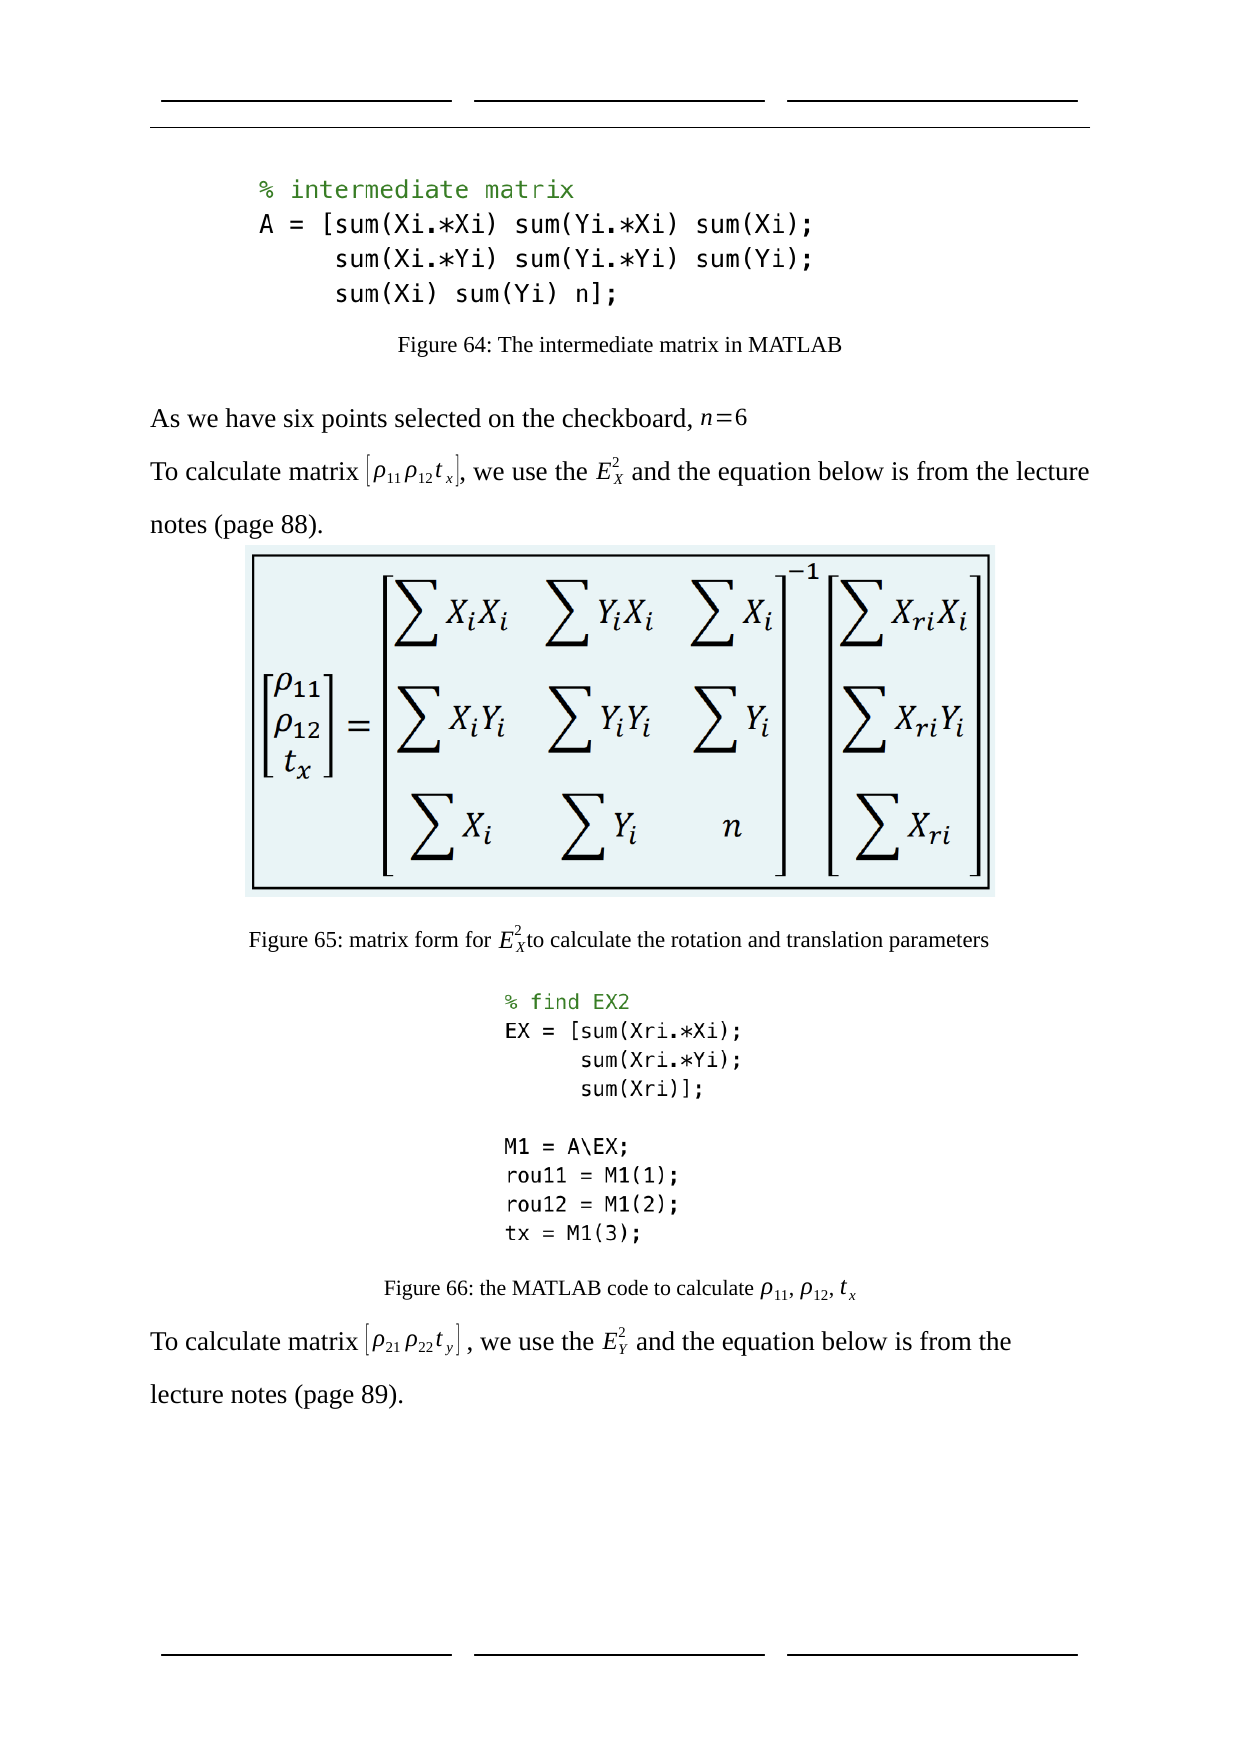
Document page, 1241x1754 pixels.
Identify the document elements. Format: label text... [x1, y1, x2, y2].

picture [245, 545, 995, 897]
picture [485, 975, 756, 1256]
picture [245, 162, 995, 317]
text Figure 65: matrix form for to calculate the rotation and translation parameters [150, 907, 1090, 972]
text To calculate matrix , we use the and the equation below is from the lecture notes (page 89). [150, 1308, 1090, 1410]
text To calculate matrix , we use the and the equation below is from the lecture notes (page 88). [150, 438, 1090, 541]
text As we have six points selected on the checkboard, [150, 401, 1090, 434]
text Figure 66: the MATLAB code to calculate , , [150, 1272, 1090, 1304]
text Figure 64: The intermediate matrix in MATLAB [150, 328, 1090, 361]
